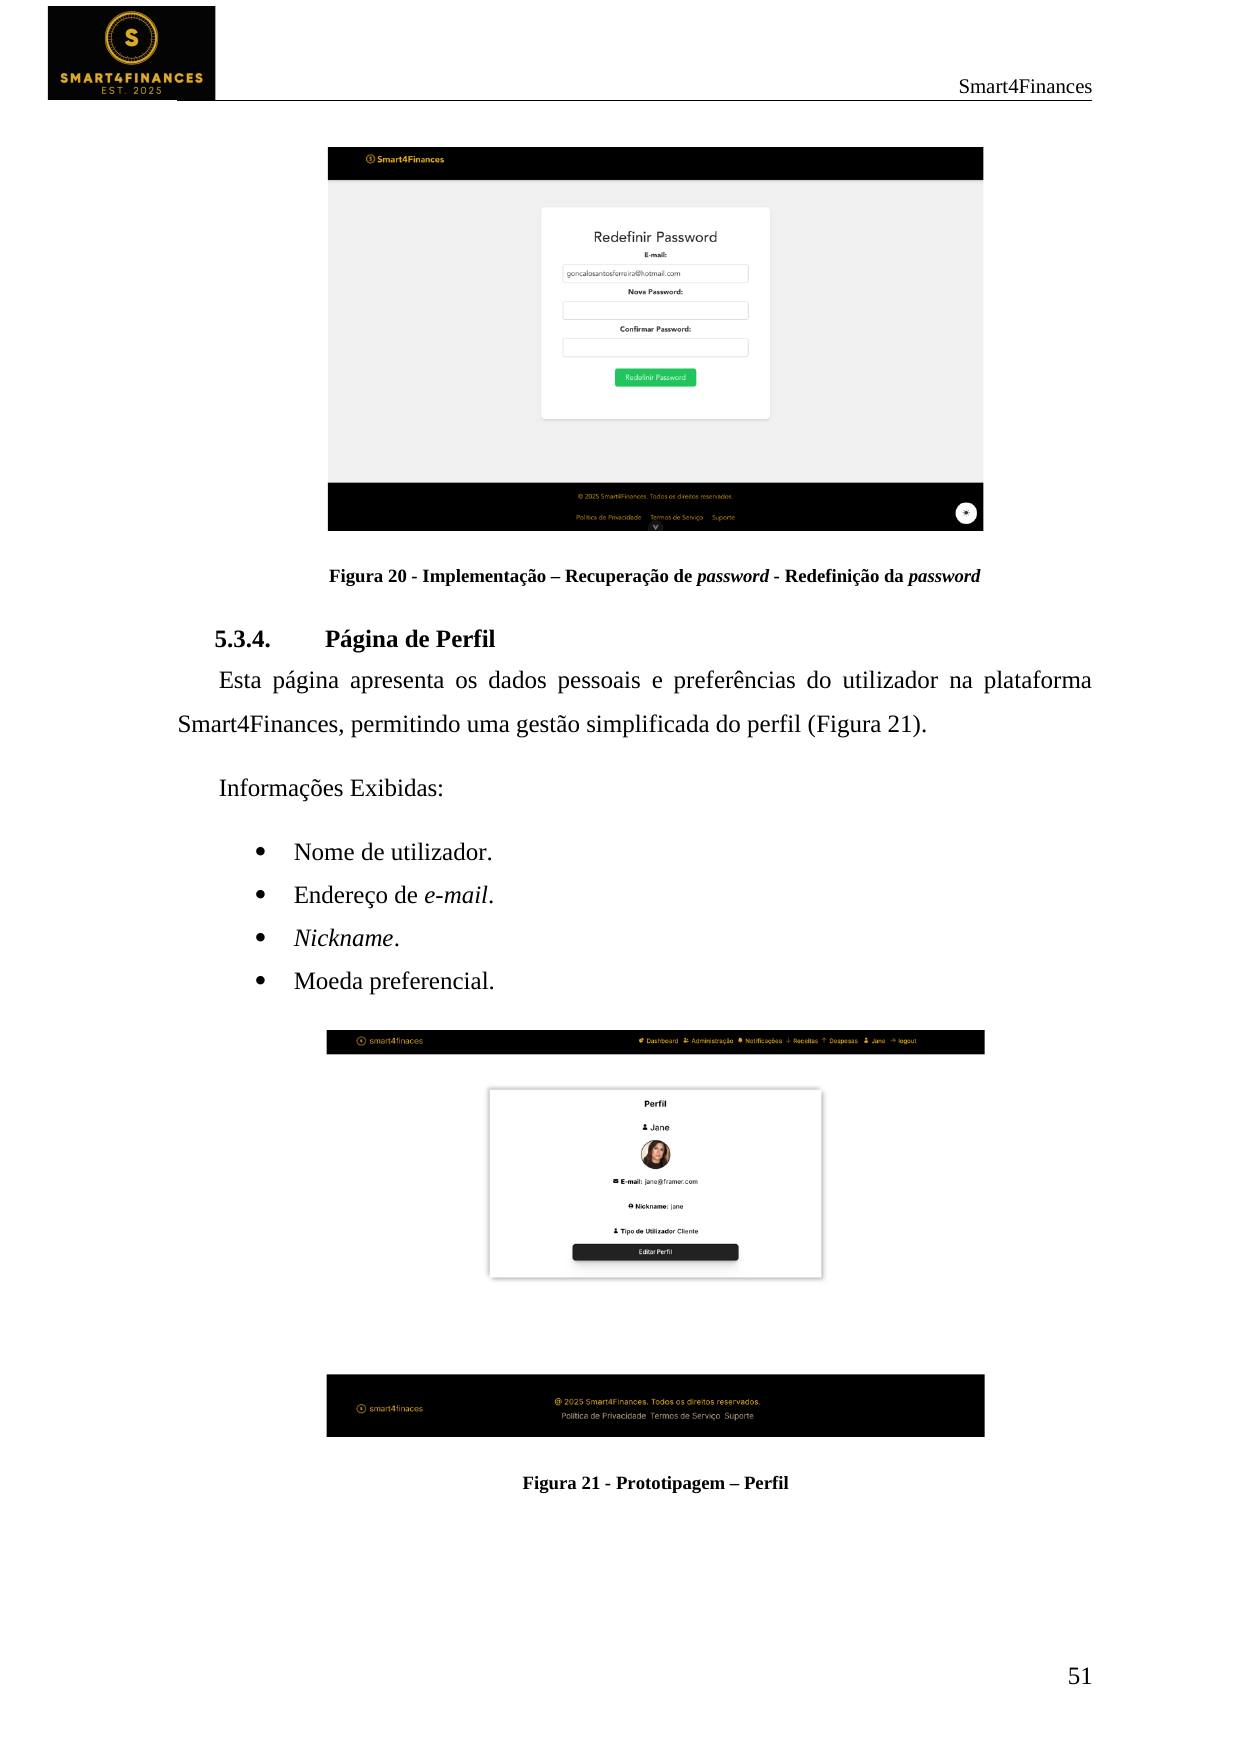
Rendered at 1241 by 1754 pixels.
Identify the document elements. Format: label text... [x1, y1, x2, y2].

text Figura 21 - Prototipagem – Perfil [177, 1472, 1092, 1493]
list Moeda preferencial. [256, 966, 1092, 995]
picture [47, 6, 216, 100]
text Esta página apresenta os dados pessoais e preferências do utilizador na plataforma Smart4Finances, permitindo uma gestão simplificada do perfil (Figura 21). [177, 666, 1092, 737]
list Nome de utilizador. [256, 837, 1092, 865]
picture [326, 1030, 985, 1437]
text Figura 20 - Implementação – Recuperação de password - Redefinição da password [177, 565, 1092, 587]
list Endereço de e-mail. [256, 880, 1092, 908]
picture [327, 147, 984, 531]
text Informações Exibidas: [177, 773, 1092, 801]
list Nickname. [256, 923, 1092, 952]
subtitle Página de Perfil [214, 624, 1092, 653]
